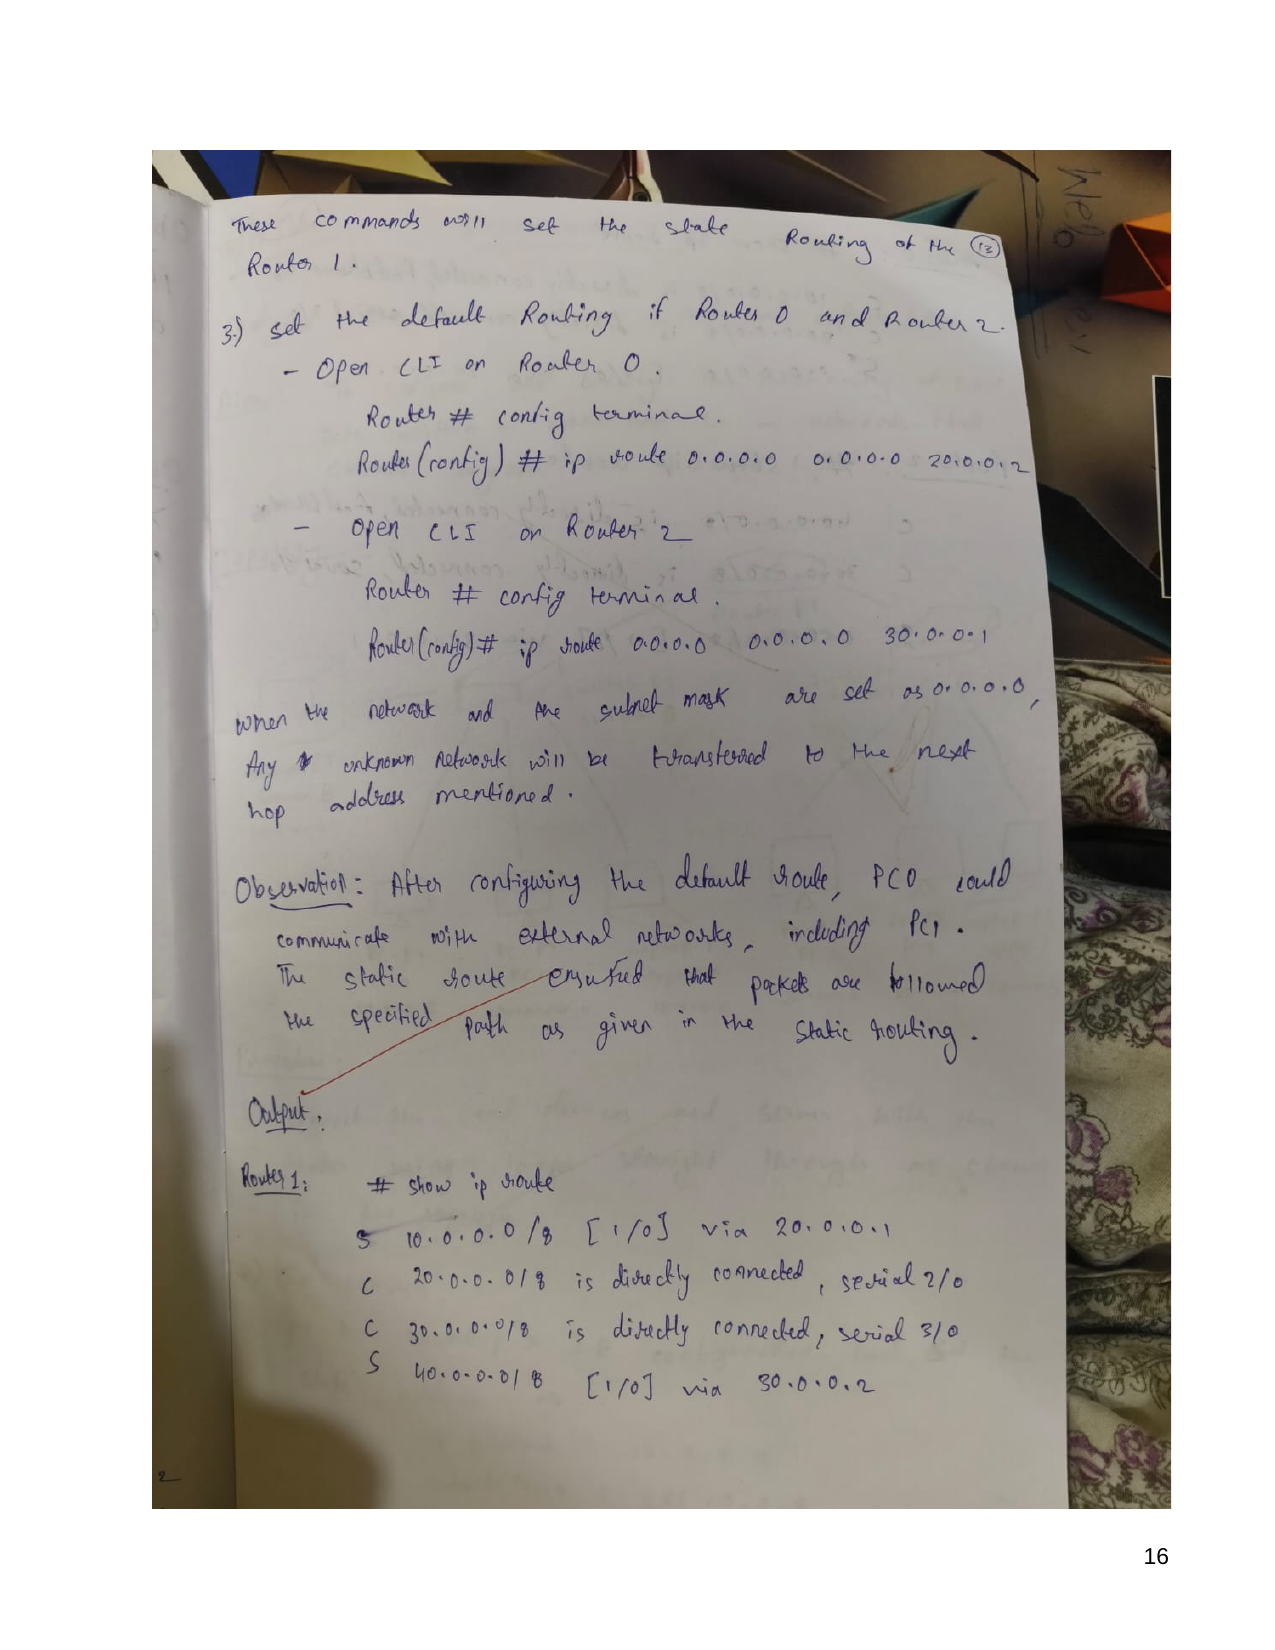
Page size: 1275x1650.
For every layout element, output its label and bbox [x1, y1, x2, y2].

picture [152, 150, 1172, 1509]
